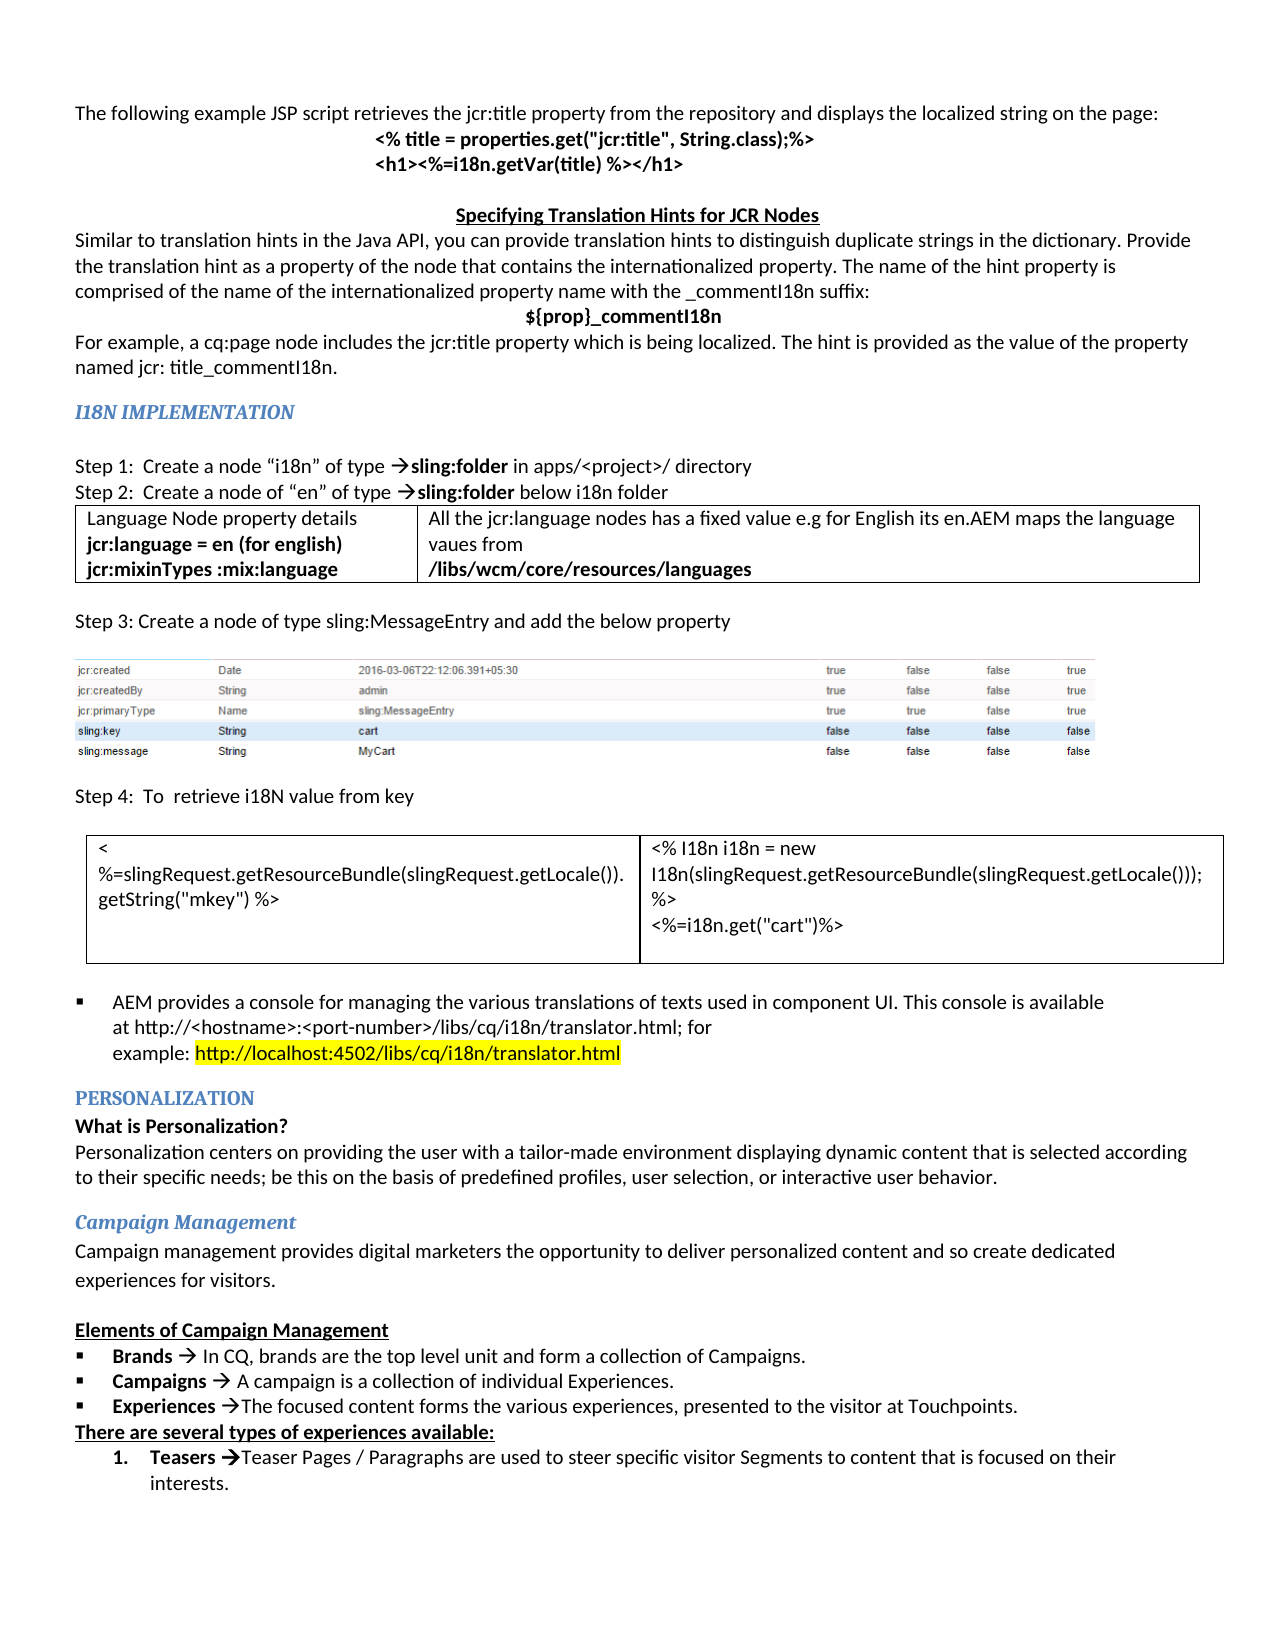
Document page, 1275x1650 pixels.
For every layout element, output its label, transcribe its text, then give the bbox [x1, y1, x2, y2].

list Teasers Teaser Pages / Paragraphs are used to steer specific visitor Segments to content that is focused on their interests. [112, 1444, 1200, 1495]
text Campaign management provides digital marketers the opportunity to deliver personalized content and so create dedicated experiences for visitors. [75, 1238, 1200, 1293]
text Similar to translation hints in the Java API, you can provide translation hints to distinguish duplicate strings in the dictionary. Provide the translation hint as a property of the node that contains the internationalized property. The name of the hint property is comprised of the name of the internationalized property name with the _commentI18n suffix: [75, 227, 1200, 304]
text Step 1: Create a node “i18n” of type sling:folder in apps/<project>/ directory [75, 454, 1200, 479]
subtitle Campaign Management [75, 1211, 1200, 1235]
text There are several types of experiences available: [75, 1419, 1200, 1444]
text Step 3: Create a node of type sling:MessageEntry and add the below property [75, 608, 1200, 634]
list Experiences The focused content forms the various experiences, presented to the visitor at Touchpoints. [75, 1394, 1200, 1419]
text <% title = properties.get("jcr:title", String.class);%> [375, 126, 1200, 151]
text Step 4: To retrieve i18N value from key [75, 784, 1200, 809]
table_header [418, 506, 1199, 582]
text <h1><%=i18n.getVar(title) %></h1> [375, 151, 1200, 177]
list AEM provides a console for managing the various translations of texts used in component UI. This console is available at http://<hostname>:<port-number>/libs/cq/i18n/translator.html; for example: http://localhost:4502/libs/cq/i18n/translator.html [75, 989, 1200, 1065]
text ${prop}_commentI18n [525, 304, 1200, 329]
text Personalization centers on providing the user with a tailor-made environment displaying dynamic content that is selected according to their specific needs; be this on the basis of predefined profiles, user selection, or interactive user behavior. [75, 1139, 1200, 1190]
list Brands In CQ, brands are the top level unit and form a collection of Campaigns. [75, 1343, 1200, 1368]
text Step 2: Create a node of “en” of type sling:folder below i18n folder [75, 479, 1200, 504]
picture [75, 659, 1096, 759]
text For example, a cq:page node includes the jcr:title property which is being localized. The hint is provided as the value of the property named jcr: title_commentI18n. [75, 329, 1200, 380]
text Specifying Translation Hints for JCR Nodes [75, 202, 1200, 227]
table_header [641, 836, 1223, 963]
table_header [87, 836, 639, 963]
subtitle I18N IMPLEMENTATION [75, 401, 1200, 425]
subtitle PERSONALIZATION [75, 1086, 1200, 1110]
text What is Personalization? [75, 1114, 1200, 1139]
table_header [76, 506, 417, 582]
text The following example JSP script retrieves the jcr:title property from the repository and displays the localized string on the page: [75, 100, 1200, 126]
text Elements of Campaign Management [75, 1317, 1200, 1343]
list Campaigns A campaign is a collection of individual Experiences. [75, 1368, 1200, 1394]
